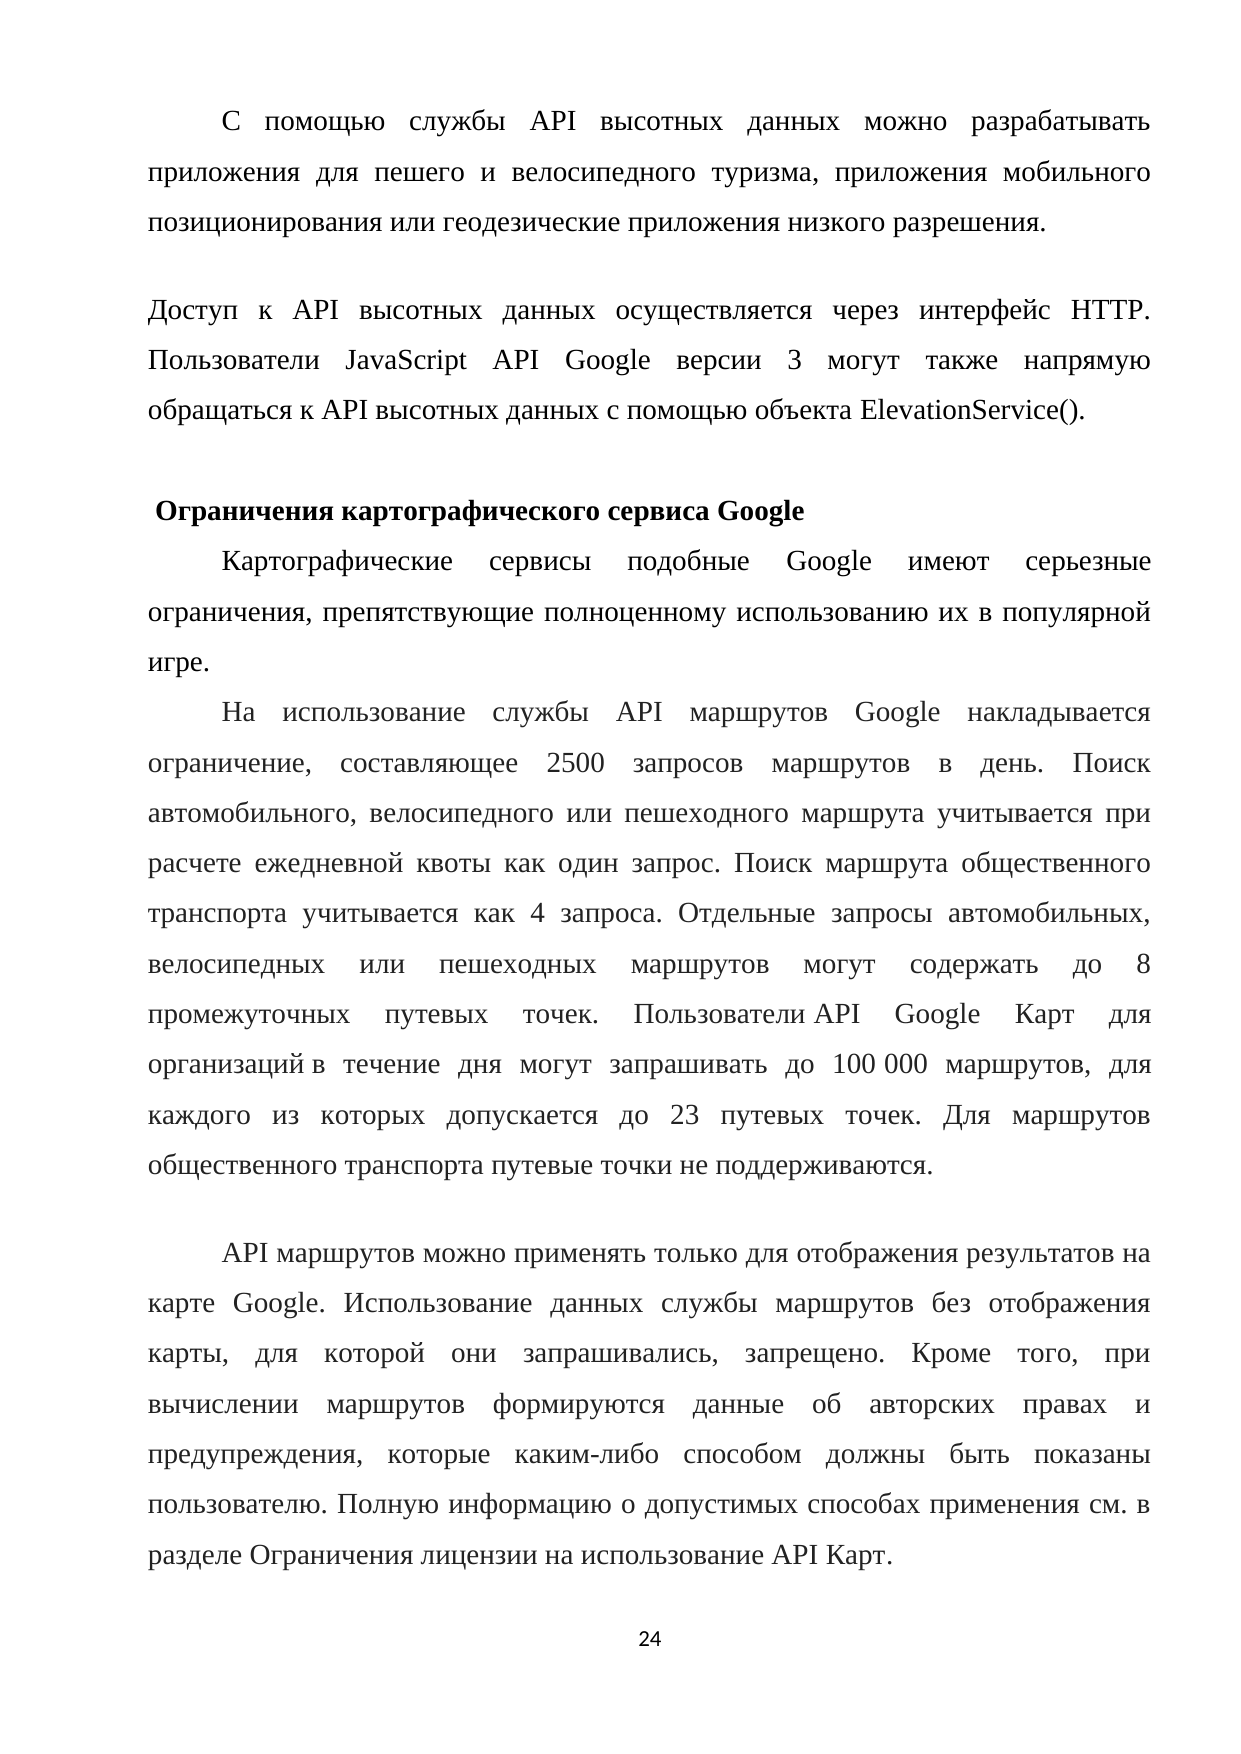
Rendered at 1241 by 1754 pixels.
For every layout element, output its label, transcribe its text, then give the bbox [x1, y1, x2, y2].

text На использование службы API маршрутов Google накладывается ограничение, составляющее 2500 запросов маршрутов в день. Поиск автомобильного, велосипедного или пешеходного маршрута учитывается при расчете ежедневной квоты как один запрос. Поиск маршрута общественного транспорта учитывается как 4 запроса. Отдельные запросы автомобильных, велосипедных или пешеходных маршрутов могут содержать до 8 промежуточных путевых точек. Пользователи API Google Карт для организаций в течение дня могут запрашивать до 100 000 маршрутов, для каждого из которых допускается до 23 путевых точек. Для маршрутов общественного транспорта путевые точки не поддерживаются. [148, 694, 1152, 1181]
text API маршрутов можно применять только для отображения результатов на карте Google. Использование данных службы маршрутов без отображения карты, для которой они запрашивались, запрещено. Кроме того, при вычислении маршрутов формируются данные об авторских правах и предупреждения, которые каким-либо способом должны быть показаны пользователю. Полную информацию о допустимых способах применения см. в разделе Ограничения лицензии на использование API Карт. [148, 1235, 1152, 1570]
text Доступ к API высотных данных осуществляется через интерфейс HTTP. Пользователи JavaScript API Google версии 3 могут также напрямую обращаться к API высотных данных с помощью объекта ElevationService(). [148, 292, 1152, 426]
text Ограничения картографического сервиса Google [148, 493, 1152, 527]
text Картографические сервисы подобные Google имеют серьезные ограничения, препятствующие полноценному использованию их в популярной игре. [148, 543, 1152, 678]
text С помощью службы API высотных данных можно разрабатывать приложения для пешего и велосипедного туризма, приложения мобильного позиционирования или геодезические приложения низкого разрешения. [148, 103, 1152, 238]
